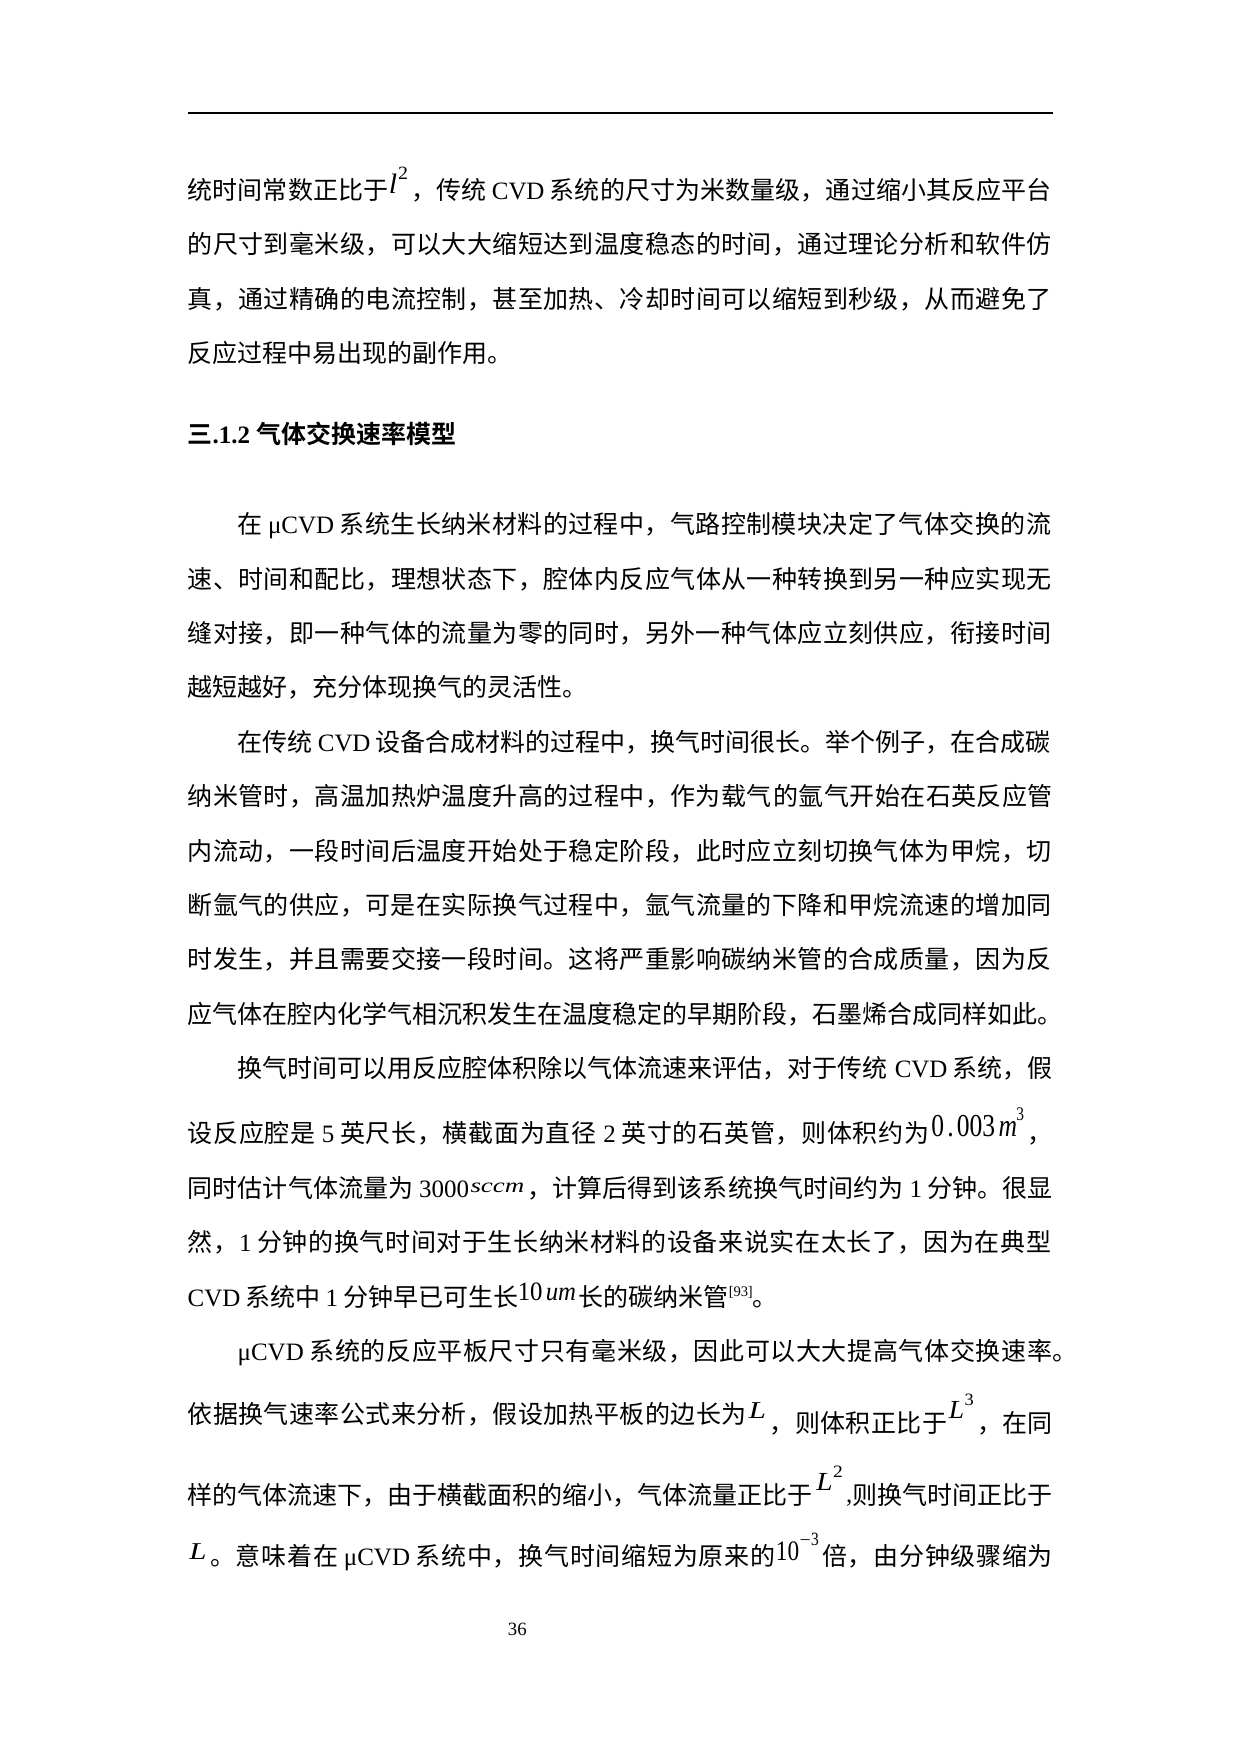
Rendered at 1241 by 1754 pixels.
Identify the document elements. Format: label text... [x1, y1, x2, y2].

subtitle 气体交换速率模型 [187, 415, 1053, 451]
text 换气时间可以用反应腔体积除以气体流速来评估，对于传统CVD系统，假设反应腔是5英尺长，横截面为直径2英寸的石英管，则体积约为，同时估计气体流量为3000，计算后得到该系统换气时间约为1分钟。很显然，1分钟的换气时间对于生长纳米材料的设备来说实在太长了，因为在典型CVD系统中1分钟早已可生长长的碳纳米管[41]。 [187, 1048, 1053, 1314]
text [187, 1332, 1053, 1573]
text 在传统CVD设备合成材料的过程中，换气时间很长。举个例子，在合成碳纳米管时，高温加热炉温度升高的过程中，作为载气的氩气开始在石英反应管内流动，一段时间后温度开始处于稳定阶段，此时应立刻切换气体为甲烷，切断氩气的供应，可是在实际换气过程中，氩气流量的下降和甲烷流速的增加同时发生，并且需要交接一段时间。这将严重影响碳纳米管的合成质量，因为反应气体在腔内化学气相沉积发生在温度稳定的早期阶段，石墨烯合成同样如此。 [187, 722, 1053, 1030]
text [187, 164, 1053, 370]
text 在μCVD系统生长纳米材料的过程中，气路控制模块决定了气体交换的流速、时间和配比，理想状态下，腔体内反应气体从一种转换到另一种应实现无缝对接，即一种气体的流量为零的同时，另外一种气体应立刻供应，衔接时间越短越好，充分体现换气的灵活性。 [187, 505, 1053, 704]
